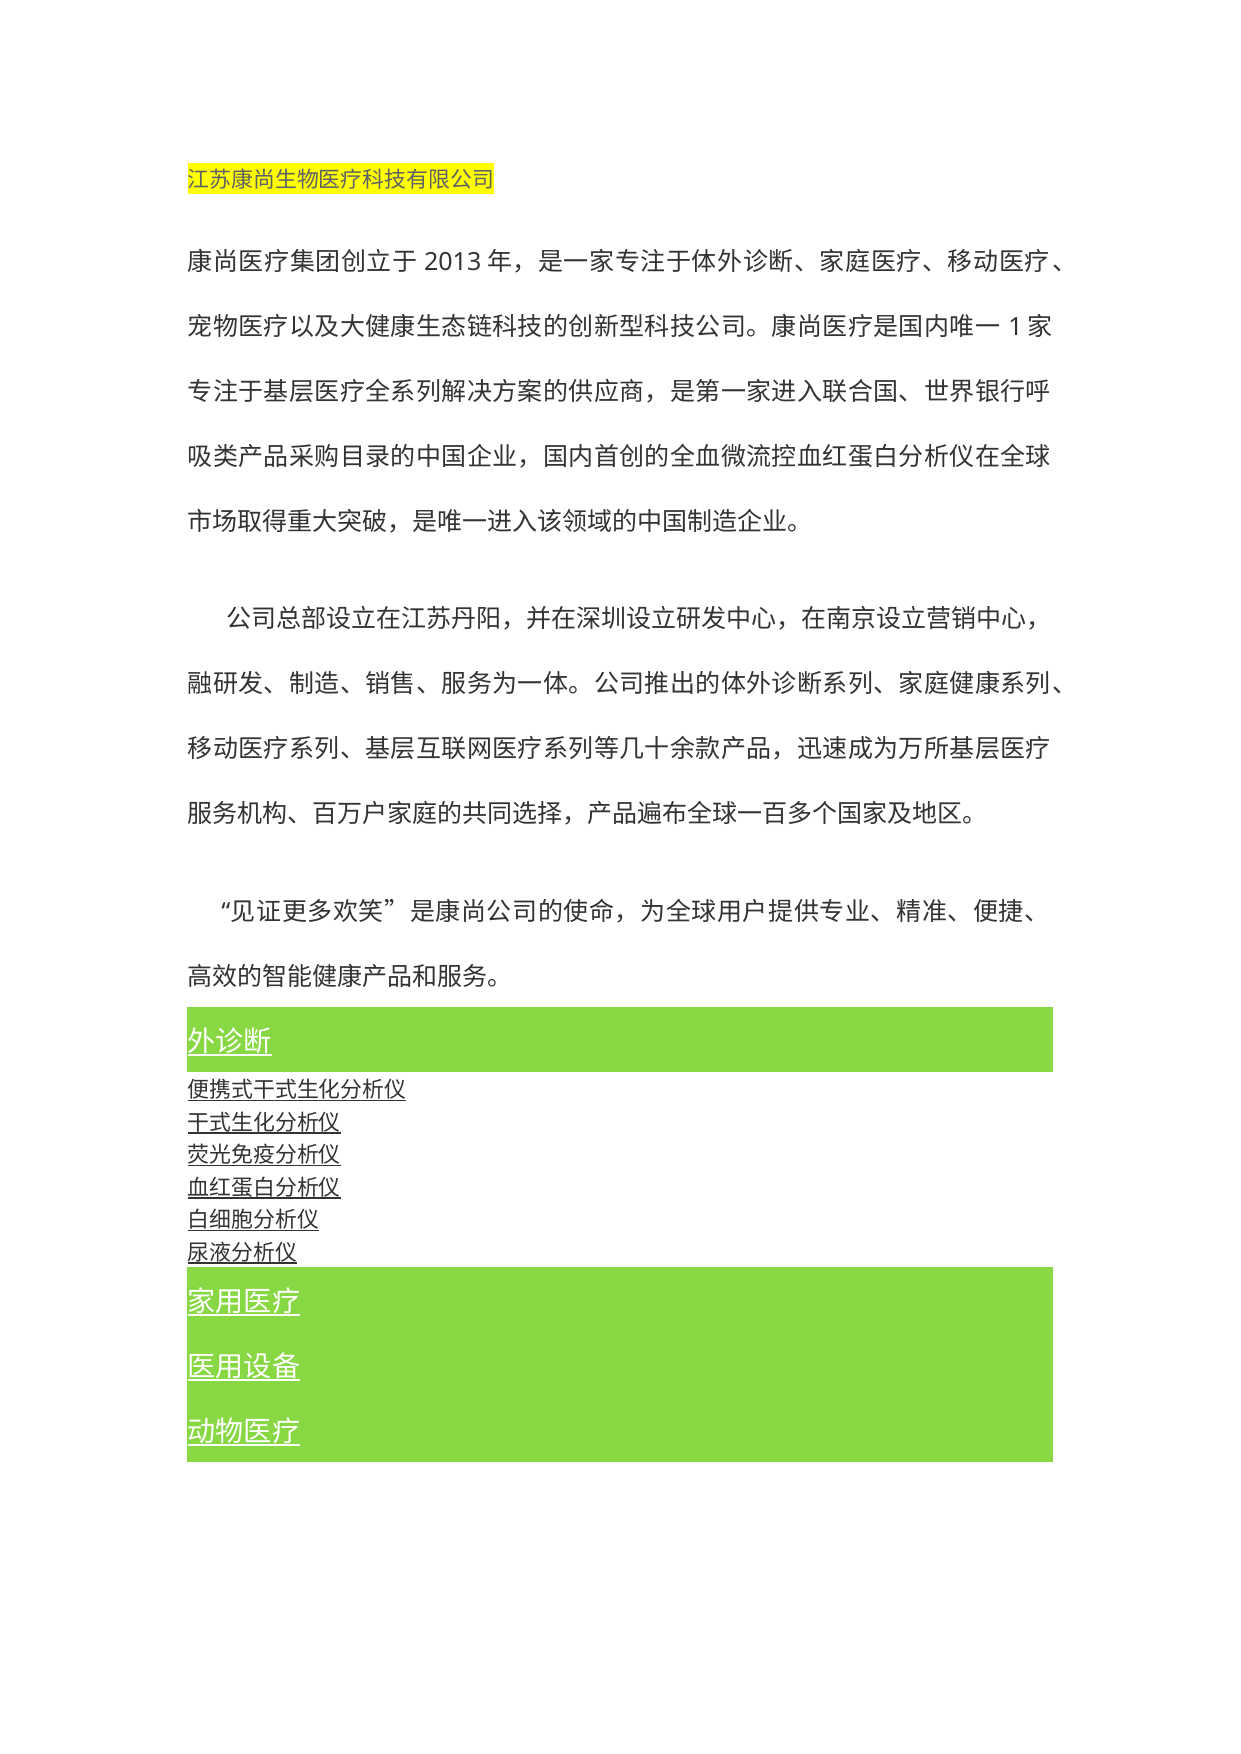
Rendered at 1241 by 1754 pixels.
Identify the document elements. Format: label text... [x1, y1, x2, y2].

text 干式生化分析仪 [187, 1104, 1053, 1137]
text 公司总部设立在江苏丹阳，并在深圳设立研发中心，在南京设立营销中心，融研发、制造、销售、服务为一体。公司推出的体外诊断系列、家庭健康系列、移动医疗系列、基层互联网医疗系列等几十余款产品，迅速成为万所基层医疗服务机构、百万户家庭的共同选择，产品遍布全球一百多个国家及地区。 [187, 552, 1053, 844]
text 荧光免疫分析仪 [187, 1137, 1053, 1169]
text “见证更多欢笑”是康尚公司的使命，为全球用户提供专业、精准、便捷、高效的智能健康产品和服务。 [187, 877, 1053, 1007]
text 动物医疗 [187, 1397, 1053, 1462]
text 便携式干式生化分析仪 [187, 1072, 1053, 1104]
text 江苏康尚生物医疗科技有限公司 [187, 162, 1053, 194]
text 白细胞分析仪 [187, 1202, 1053, 1234]
text 康尚医疗集团创立于2013年，是一家专注于体外诊断、家庭医疗、移动医疗、宠物医疗以及大健康生态链科技的创新型科技公司。康尚医疗是国内唯一1家专注于基层医疗全系列解决方案的供应商，是第一家进入联合国、世界银行呼吸类产品采购目录的中国企业，国内首创的全血微流控血红蛋白分析仪在全球市场取得重大突破，是唯一进入该领域的中国制造企业。 [187, 227, 1053, 552]
text 外诊断 [187, 1007, 1053, 1072]
text 家用医疗 [187, 1267, 1053, 1332]
text 血红蛋白分析仪 [187, 1169, 1053, 1202]
text 尿液分析仪 [187, 1234, 1053, 1267]
text 医用设备 [187, 1332, 1053, 1397]
